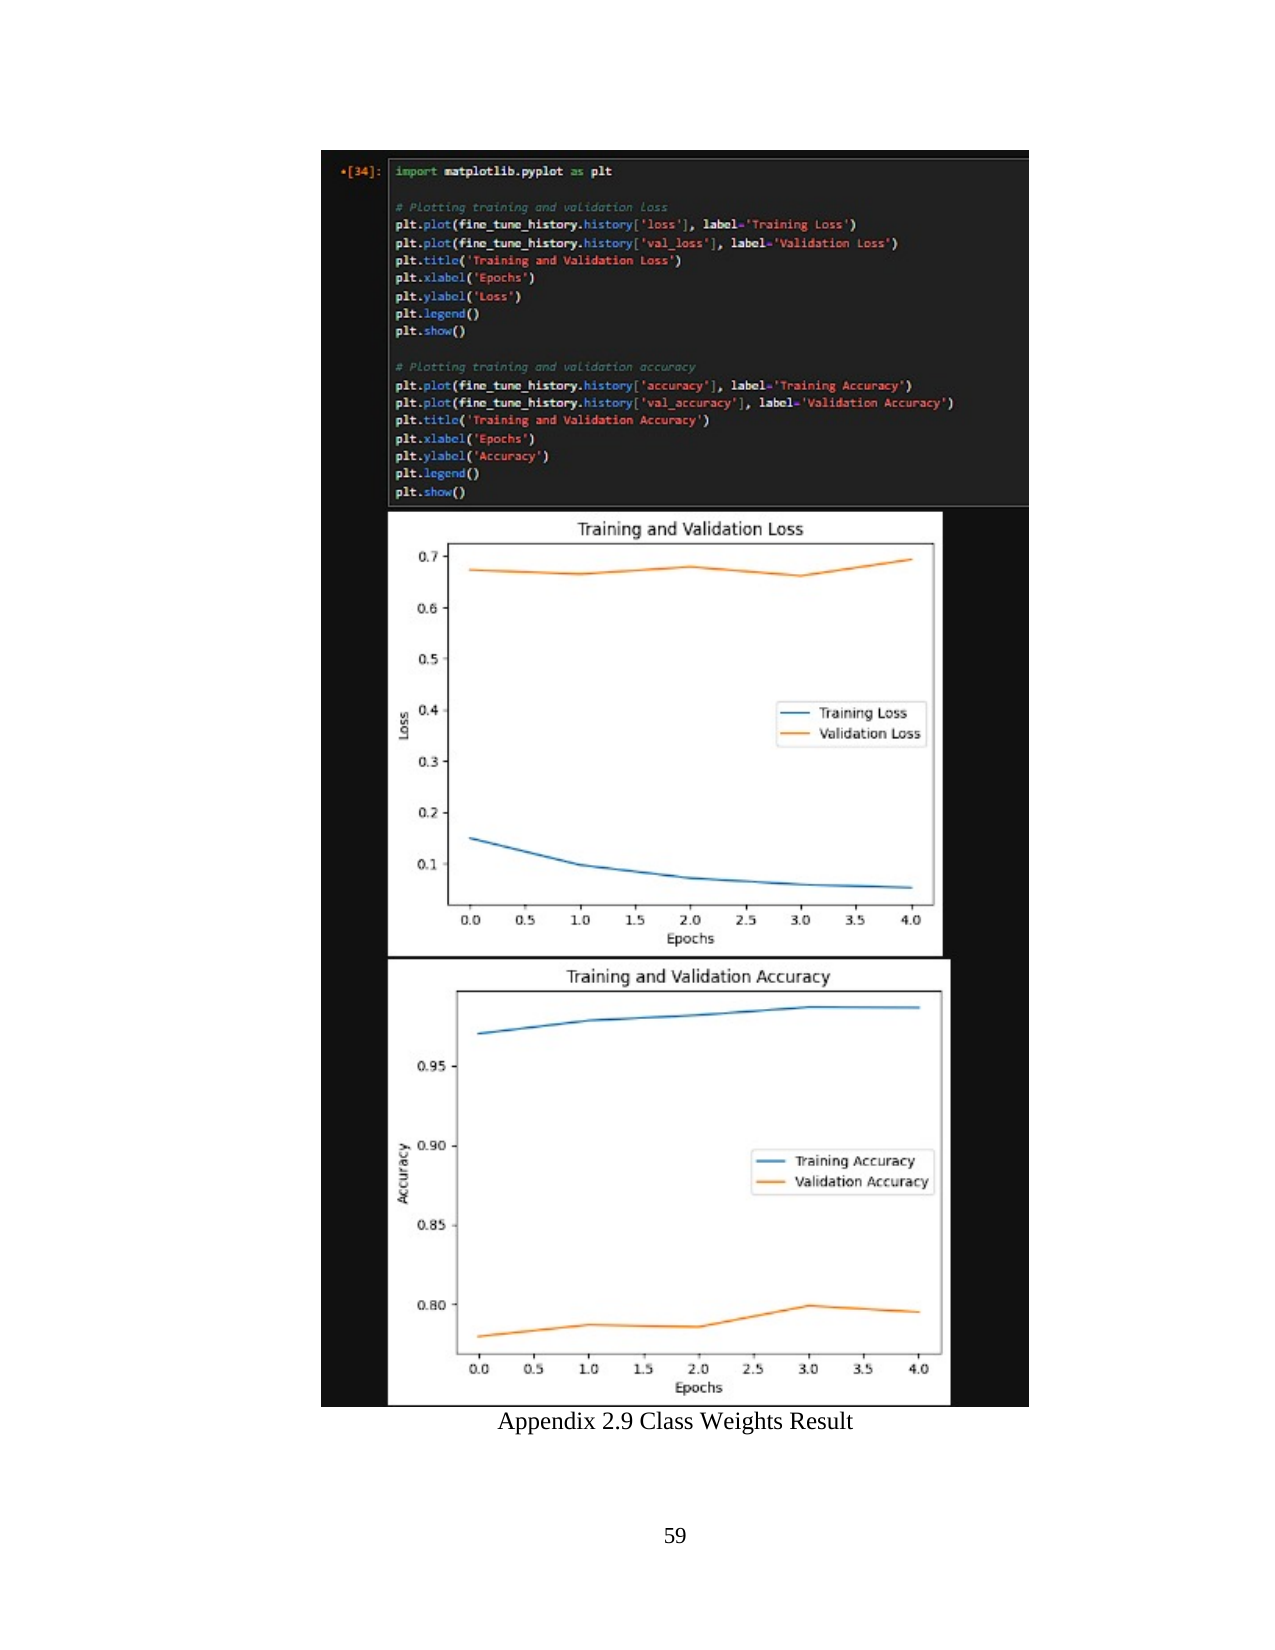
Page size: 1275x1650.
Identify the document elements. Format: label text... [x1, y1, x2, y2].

picture [321, 150, 1029, 1407]
text Appendix 2.9 Class Weights Result [225, 1406, 1125, 1435]
